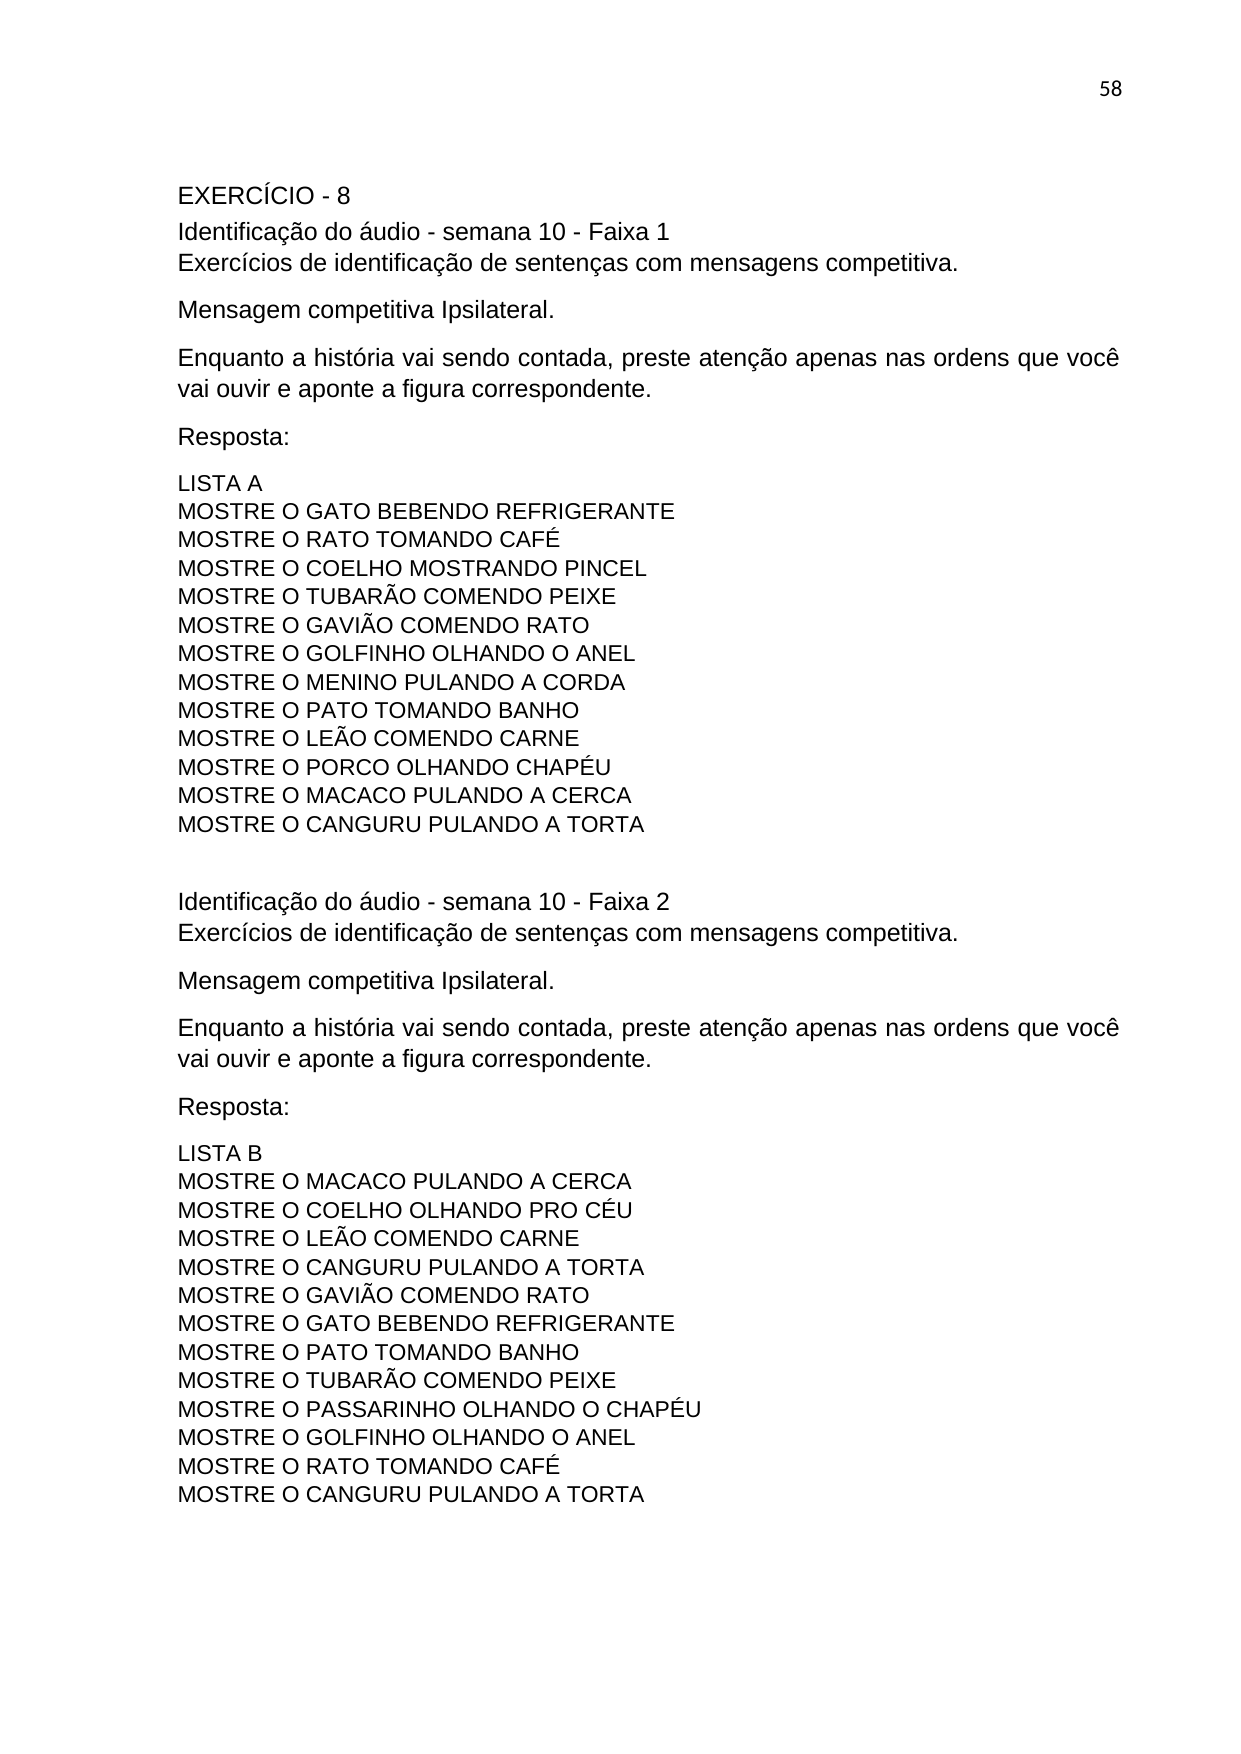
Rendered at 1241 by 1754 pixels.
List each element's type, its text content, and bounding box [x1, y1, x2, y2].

text MOSTRE O LEÃO COMENDO CARNE [177, 725, 1122, 752]
text MOSTRE O GAVIÃO COMENDO RATO [177, 1282, 1122, 1308]
subtitle Identificação do áudio - semana 10 - Faixa 1 [177, 217, 1122, 245]
text Exercícios de identificação de sentenças com mensagens competitiva. [177, 248, 1122, 276]
text MOSTRE O TUBARÃO COMENDO PEIXE [177, 583, 1122, 609]
text MOSTRE O PORCO OLHANDO CHAPÉU [177, 754, 1122, 780]
text MOSTRE O PATO TOMANDO BANHO [177, 1339, 1122, 1365]
text MOSTRE O CANGURU PULANDO A TORTA [177, 1253, 1122, 1280]
text MOSTRE O RATO TOMANDO CAFÉ [177, 1453, 1122, 1479]
text MOSTRE O MACACO PULANDO A CERCA [177, 782, 1122, 809]
text Mensagem competitiva Ipsilateral. [177, 295, 1122, 324]
text MOSTRE O RATO TOMANDO CAFÉ [177, 526, 1122, 553]
text Resposta: [177, 1092, 1122, 1121]
text LISTA A [177, 469, 1122, 496]
text MOSTRE O CANGURU PULANDO A TORTA [177, 1481, 1122, 1507]
text MOSTRE O COELHO OLHANDO PRO CÉU [177, 1197, 1122, 1223]
text MOSTRE O GOLFINHO OLHANDO O ANEL [177, 1424, 1122, 1451]
text Enquanto a história vai sendo contada, preste atenção apenas nas ordens que você vai ouvir e aponte a figura correspondente. [177, 343, 1122, 403]
text MOSTRE O GOLFINHO OLHANDO O ANEL [177, 640, 1122, 666]
text Mensagem competitiva Ipsilateral. [177, 966, 1122, 994]
text MOSTRE O PASSARINHO OLHANDO O CHAPÉU [177, 1396, 1122, 1422]
text MOSTRE O LEÃO COMENDO CARNE [177, 1225, 1122, 1251]
text MOSTRE O CANGURU PULANDO A TORTA [177, 811, 1122, 837]
text MOSTRE O MACACO PULANDO A CERCA [177, 1168, 1122, 1194]
text MOSTRE O GATO BEBENDO REFRIGERANTE [177, 498, 1122, 524]
text MOSTRE O GAVIÃO COMENDO RATO [177, 612, 1122, 638]
text MOSTRE O PATO TOMANDO BANHO [177, 697, 1122, 723]
text MOSTRE O TUBARÃO COMENDO PEIXE [177, 1367, 1122, 1394]
text Exercícios de identificação de sentenças com mensagens competitiva. [177, 918, 1122, 947]
text Resposta: [177, 422, 1122, 451]
text MOSTRE O GATO BEBENDO REFRIGERANTE [177, 1310, 1122, 1337]
subtitle EXERCÍCIO - 8 [177, 181, 1122, 210]
text LISTA B [177, 1140, 1122, 1166]
text Enquanto a história vai sendo contada, preste atenção apenas nas ordens que você vai ouvir e aponte a figura correspondente. [177, 1013, 1122, 1073]
text MOSTRE O COELHO MOSTRANDO PINCEL [177, 555, 1122, 581]
subtitle Identificação do áudio - semana 10 - Faixa 2 [177, 887, 1122, 916]
text MOSTRE O MENINO PULANDO A CORDA [177, 668, 1122, 695]
